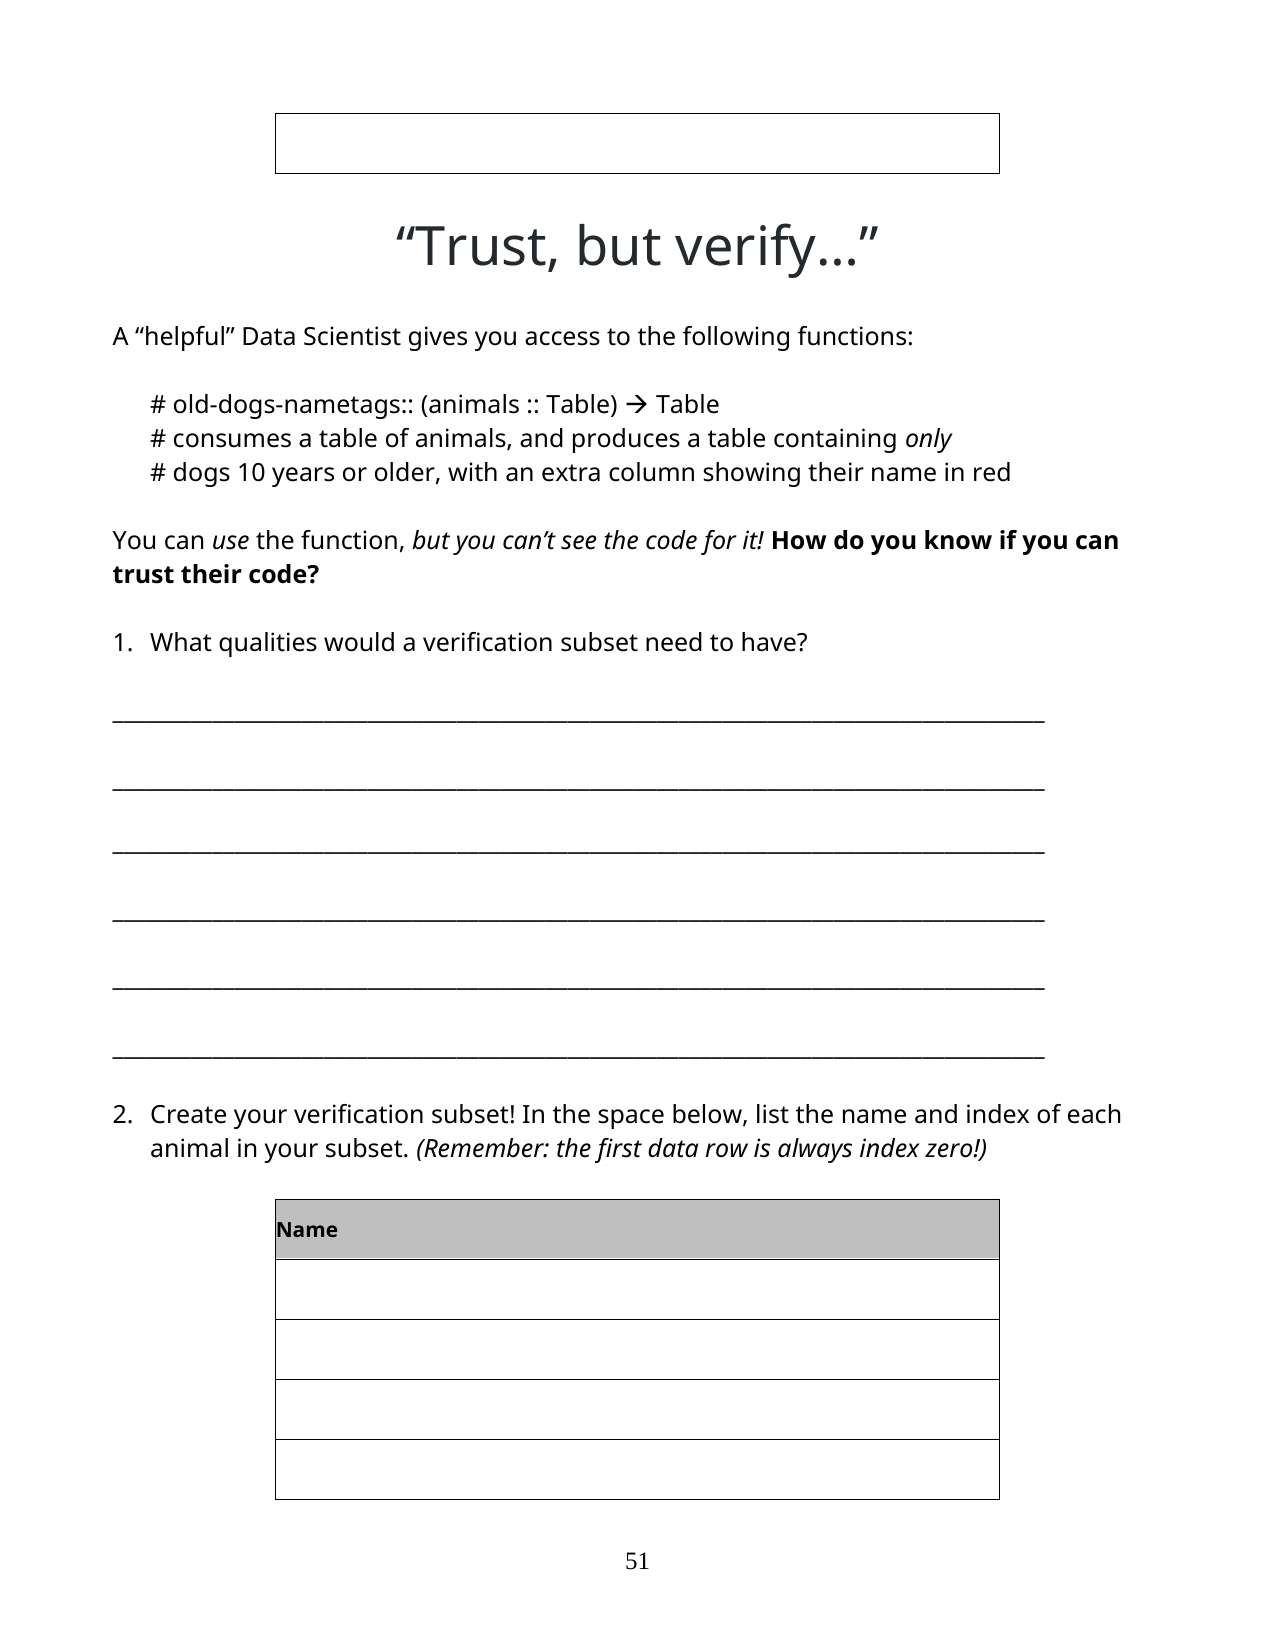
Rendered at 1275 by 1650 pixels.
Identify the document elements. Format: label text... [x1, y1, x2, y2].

list # dogs 10 years or older, with an extra column showing their name in red [150, 454, 1162, 488]
list # old-dogs-nametags:: (animals :: Table) Table [150, 386, 1162, 420]
text You can use the function, but you can’t see the code for it! How do you know if you can trust their code? [112, 523, 1162, 591]
list Create your verification subset! In the space below, list the name and index of each animal in your subset. (Remember: the first data row is always index zero!) [112, 1096, 1162, 1164]
table_cell [276, 1440, 999, 1498]
table_cell [276, 1320, 999, 1378]
subtitle “Trust, but verify…” [112, 208, 1162, 281]
text ____________________________________________________________________________________ [112, 693, 1162, 727]
text A “helpful” Data Scientist gives you access to the following functions: [112, 318, 1162, 352]
table_cell [276, 1260, 999, 1318]
table_cell [276, 114, 999, 172]
list What qualities would a verification subset need to have? [112, 625, 1162, 659]
list # consumes a table of animals, and produces a table containing only [150, 420, 1162, 454]
text ____________________________________________________________________________________ [112, 960, 1162, 994]
text ____________________________________________________________________________________ [112, 824, 1162, 858]
table_header Name [276, 1200, 999, 1258]
text ____________________________________________________________________________________ [112, 892, 1162, 926]
text ____________________________________________________________________________________ [112, 761, 1162, 795]
table_cell [276, 1380, 999, 1438]
text ____________________________________________________________________________________ [112, 1028, 1162, 1062]
